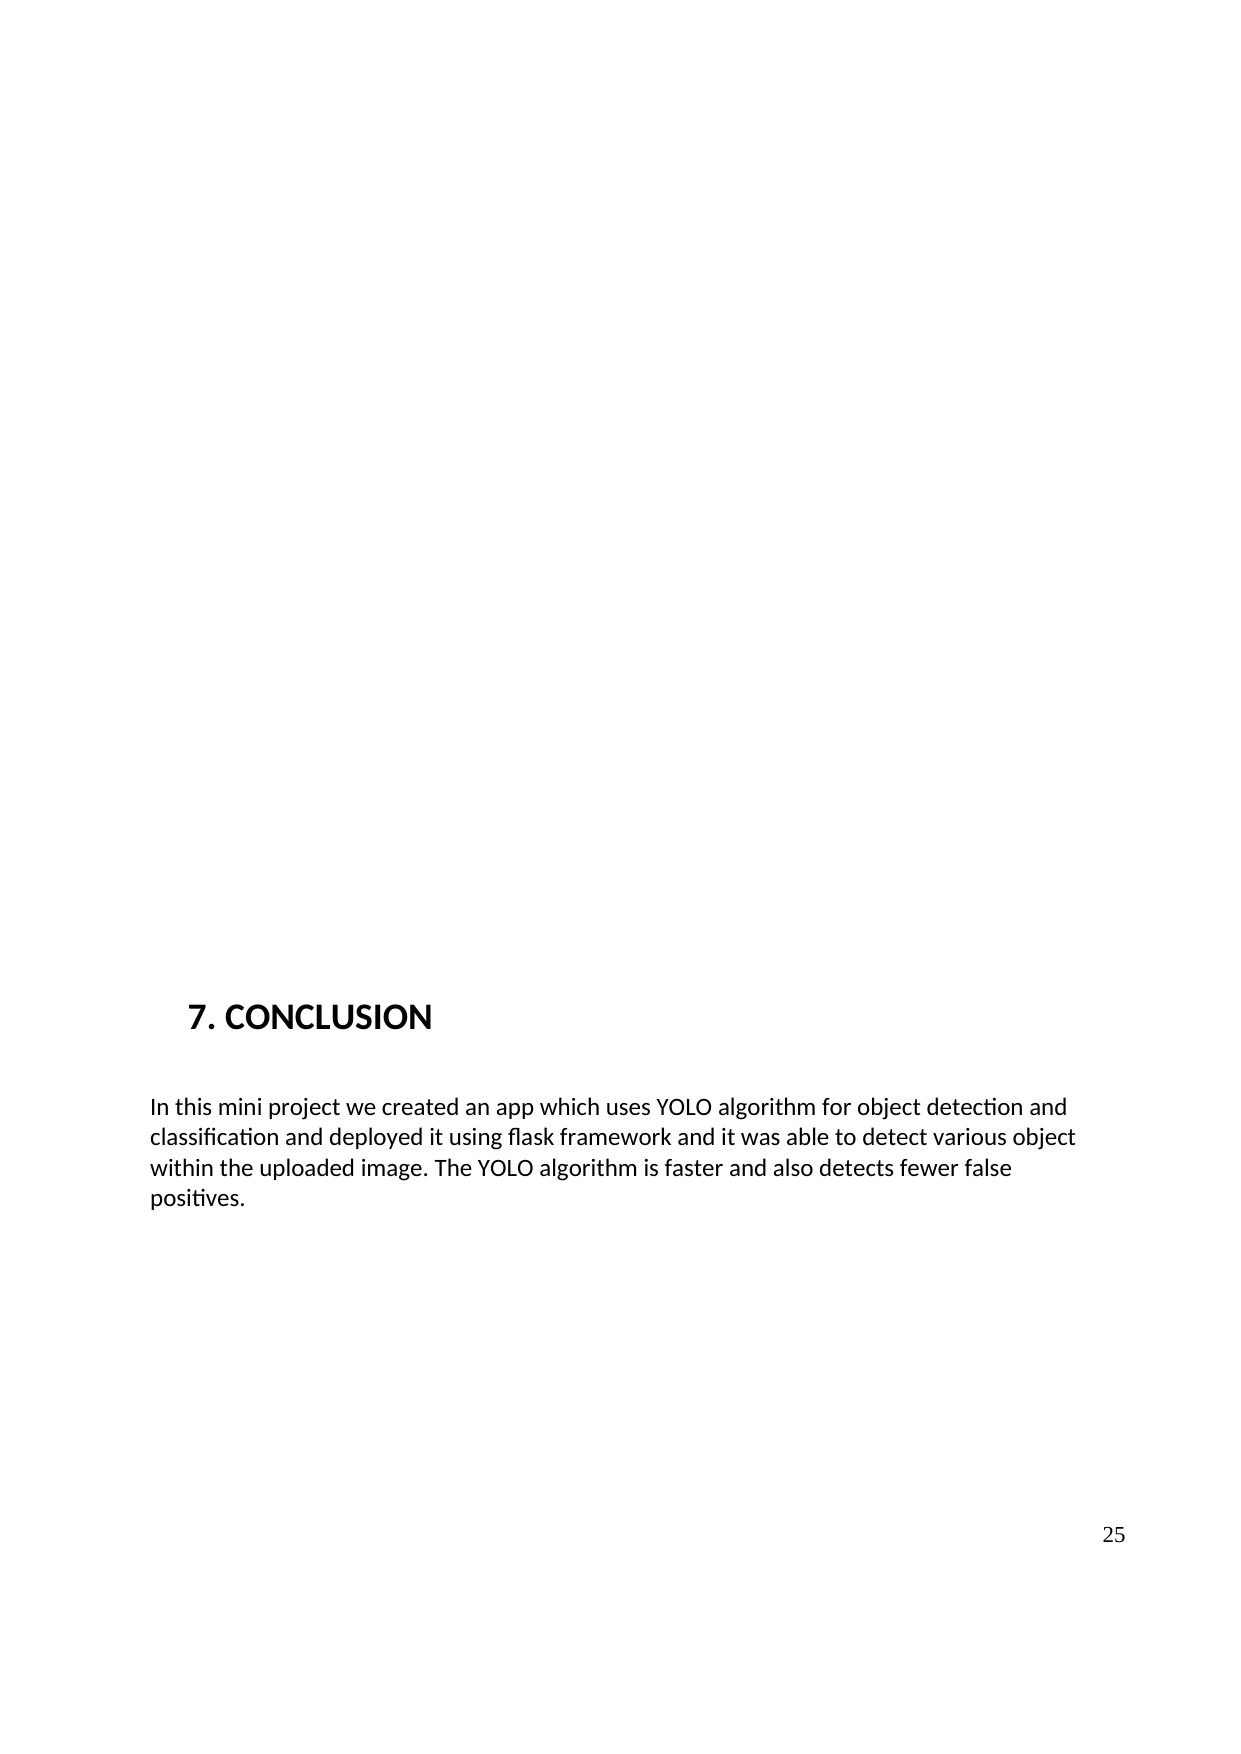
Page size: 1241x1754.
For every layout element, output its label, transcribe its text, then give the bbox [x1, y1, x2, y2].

text In this mini project we created an app which uses YOLO algorithm for object detection and classification and deployed it using flask framework and it was able to detect various object within the uploaded image. The YOLO algorithm is faster and also detects fewer false positives. [150, 1091, 1090, 1213]
list CONCLUSION [187, 993, 1090, 1039]
